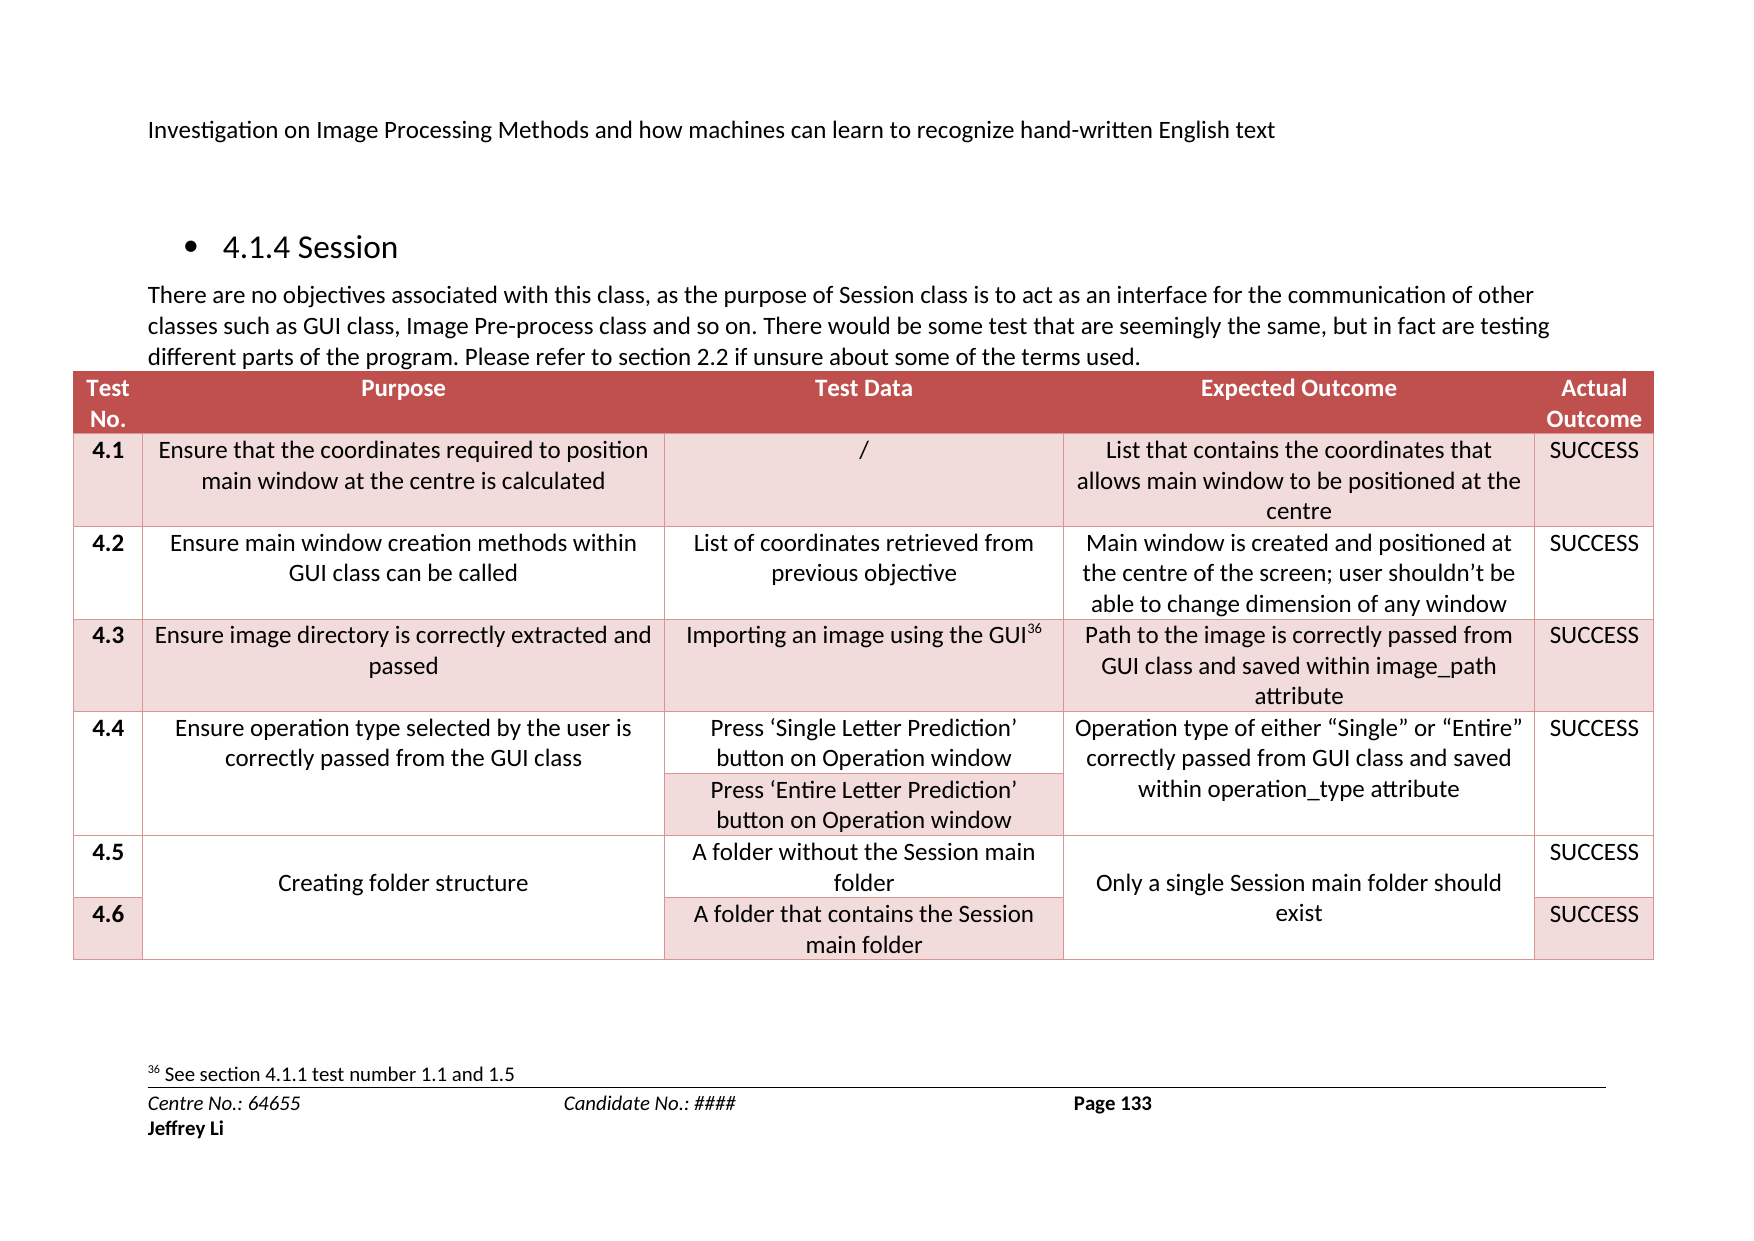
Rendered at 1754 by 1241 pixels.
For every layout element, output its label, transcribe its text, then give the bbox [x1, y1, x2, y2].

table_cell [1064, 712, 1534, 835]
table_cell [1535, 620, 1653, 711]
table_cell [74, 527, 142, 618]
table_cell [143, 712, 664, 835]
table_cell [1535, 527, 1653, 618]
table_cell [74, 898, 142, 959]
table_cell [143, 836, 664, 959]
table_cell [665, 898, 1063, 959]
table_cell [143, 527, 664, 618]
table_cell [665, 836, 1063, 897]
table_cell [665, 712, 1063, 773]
subtitle 4.1.4 Session [185, 226, 1606, 267]
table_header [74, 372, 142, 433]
text There are no objectives associated with this class, as the purpose of Session class is to act as an interface for the communication of other classes such as GUI class, Image Pre-process class and so on. There would be some test that are seemingly the same, but in fact are testing different parts of the program. Please refer to section 2.2 if unsure about some of the terms used. [148, 279, 1606, 371]
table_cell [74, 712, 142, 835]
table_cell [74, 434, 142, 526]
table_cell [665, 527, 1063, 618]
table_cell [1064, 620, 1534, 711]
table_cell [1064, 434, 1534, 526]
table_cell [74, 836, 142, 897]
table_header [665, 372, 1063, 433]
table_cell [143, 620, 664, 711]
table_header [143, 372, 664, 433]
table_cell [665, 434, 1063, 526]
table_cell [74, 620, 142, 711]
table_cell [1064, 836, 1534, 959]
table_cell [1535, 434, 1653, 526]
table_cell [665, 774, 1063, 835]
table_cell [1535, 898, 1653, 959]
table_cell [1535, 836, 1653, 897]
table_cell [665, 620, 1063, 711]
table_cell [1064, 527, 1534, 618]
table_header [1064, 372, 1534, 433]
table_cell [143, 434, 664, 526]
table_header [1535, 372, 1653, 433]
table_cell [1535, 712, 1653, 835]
